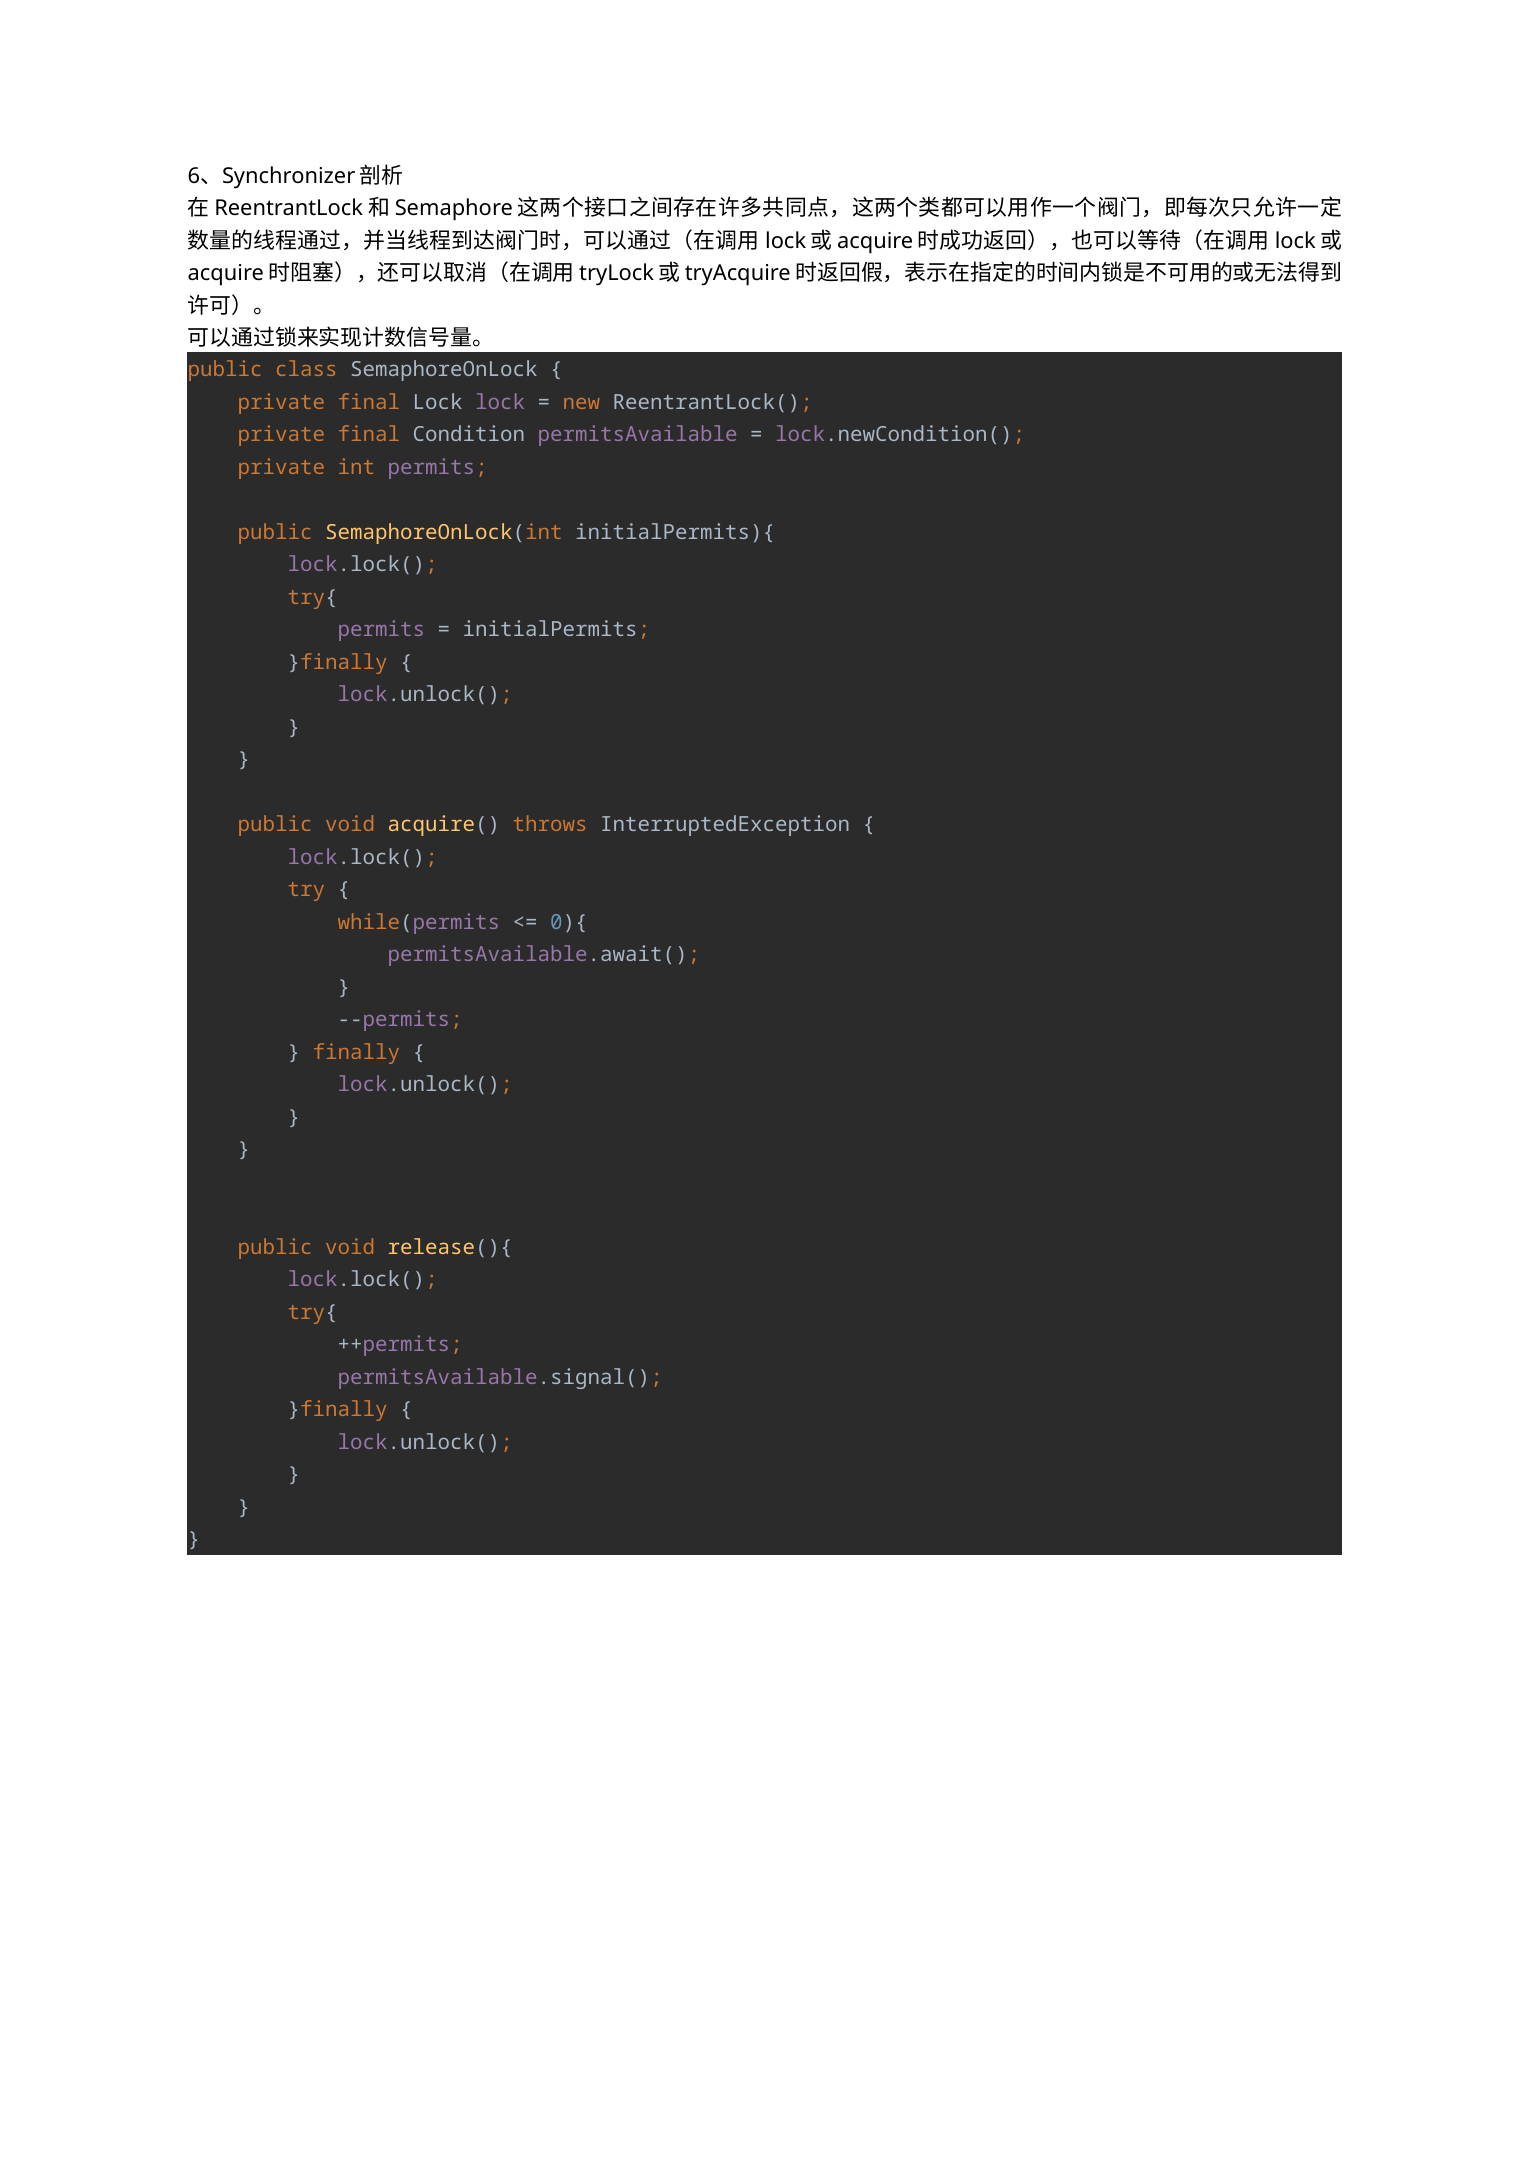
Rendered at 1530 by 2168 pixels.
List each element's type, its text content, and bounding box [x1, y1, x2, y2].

text public class SemaphoreOnLock { private final Lock lock = new ReentrantLock(); private final Condition permitsAvailable = lock.newCondition(); private int permits; public SemaphoreOnLock(int initialPermits){ lock.lock(); try{ permits = initialPermits; }finally { lock.unlock(); } } public void acquire() throws InterruptedException { lock.lock(); try { while(permits <= 0){ permitsAvailable.await(); } --permits; } finally { lock.unlock(); } } public void release(){ lock.lock(); try{ ++permits; permitsAvailable.signal(); }finally { lock.unlock(); } } } [187, 352, 1342, 1555]
text 可以通过锁来实现计数信号量。 [187, 320, 1342, 352]
text 在ReentrantLock和Semaphore这两个接口之间存在许多共同点，这两个类都可以用作一个阀门，即每次只允许一定数量的线程通过，并当线程到达阀门时，可以通过（在调用lock或acquire时成功返回），也可以等待（在调用lock或acquire时阻塞），还可以取消（在调用tryLock或tryAcquire时返回假，表示在指定的时间内锁是不可用的或无法得到许可）。 [187, 190, 1342, 320]
text 6、Synchronizer剖析 [187, 157, 1342, 190]
